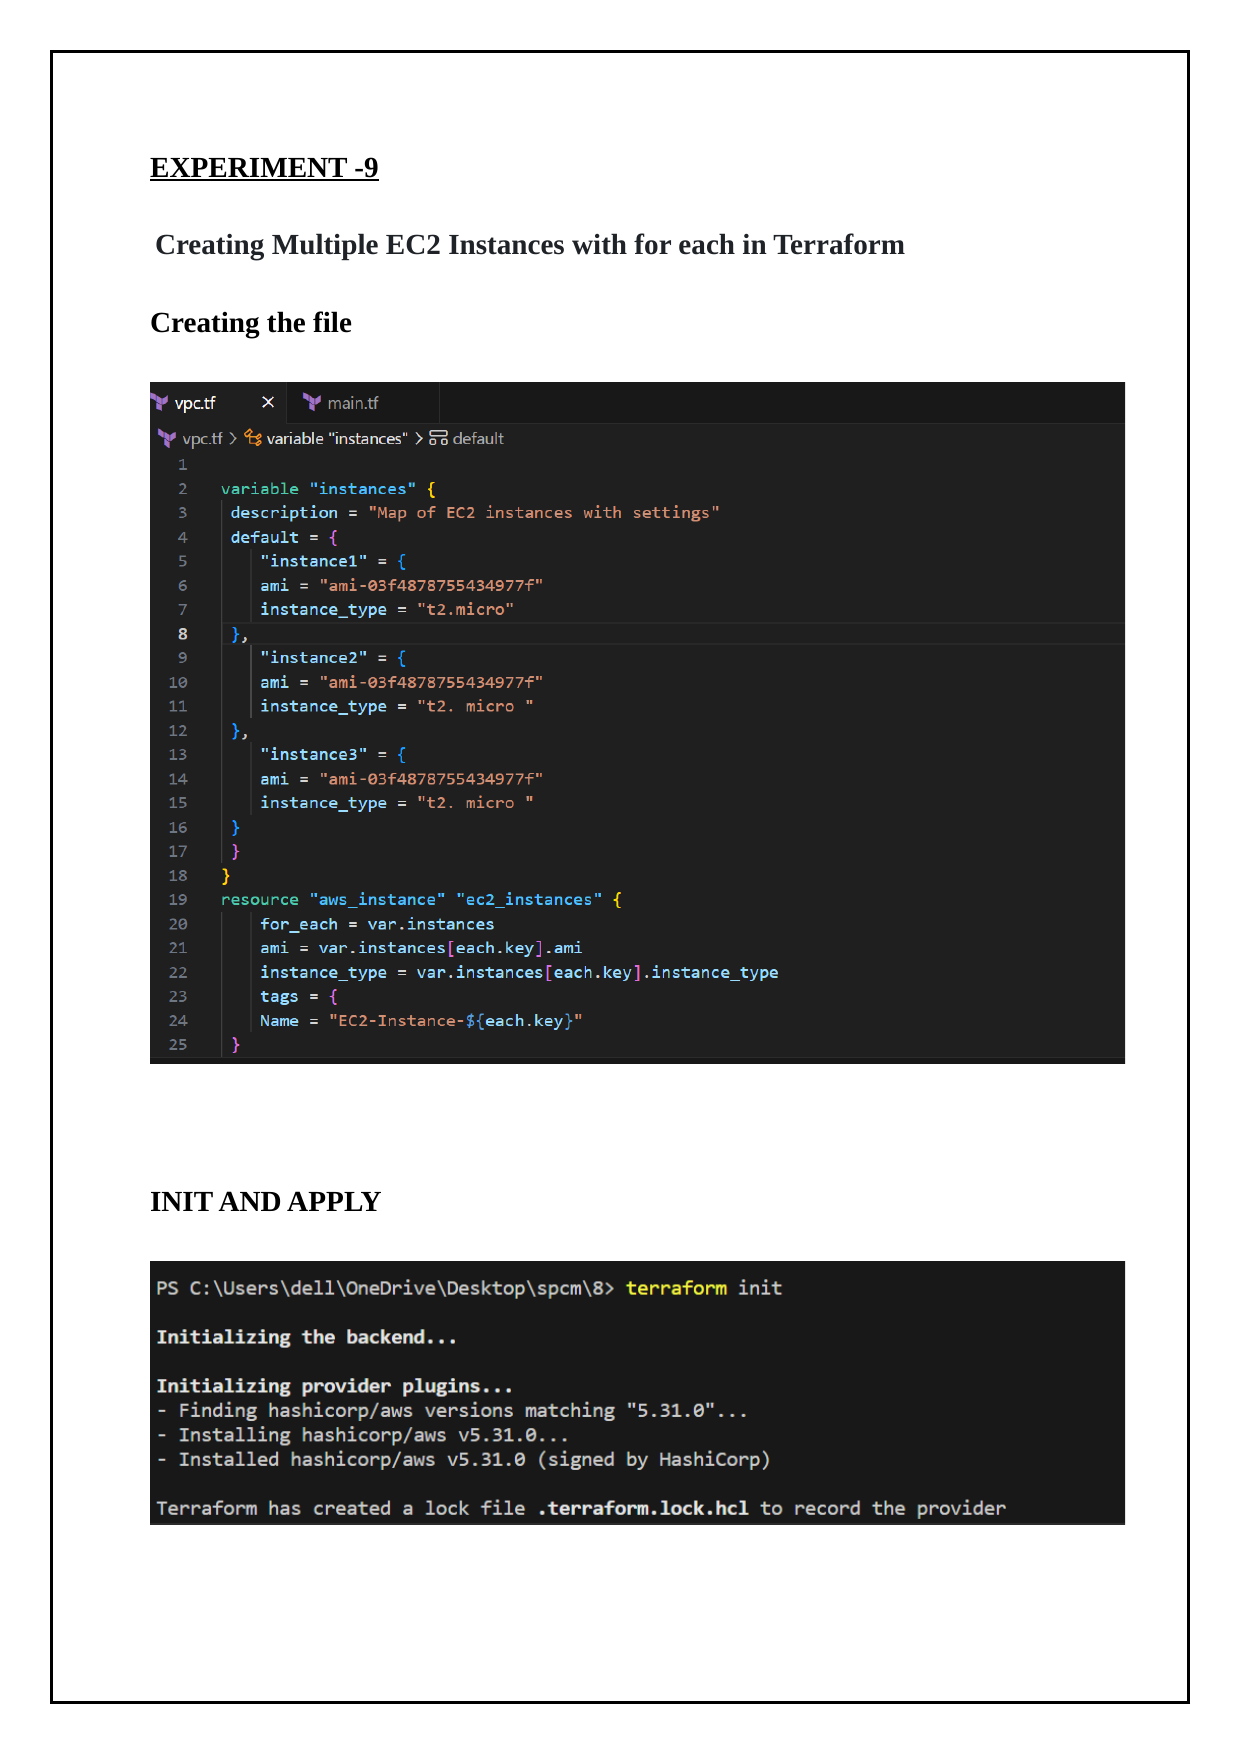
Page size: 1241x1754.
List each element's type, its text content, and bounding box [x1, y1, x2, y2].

picture [150, 382, 1125, 1064]
text Creating the file [150, 305, 1083, 338]
text INIT AND APPLY [150, 1184, 1083, 1218]
text Creating Multiple EC2 Instances with for each in Terraform [150, 227, 1083, 261]
text EXPERIMENT -9 [150, 150, 1083, 183]
picture [150, 1261, 1125, 1525]
